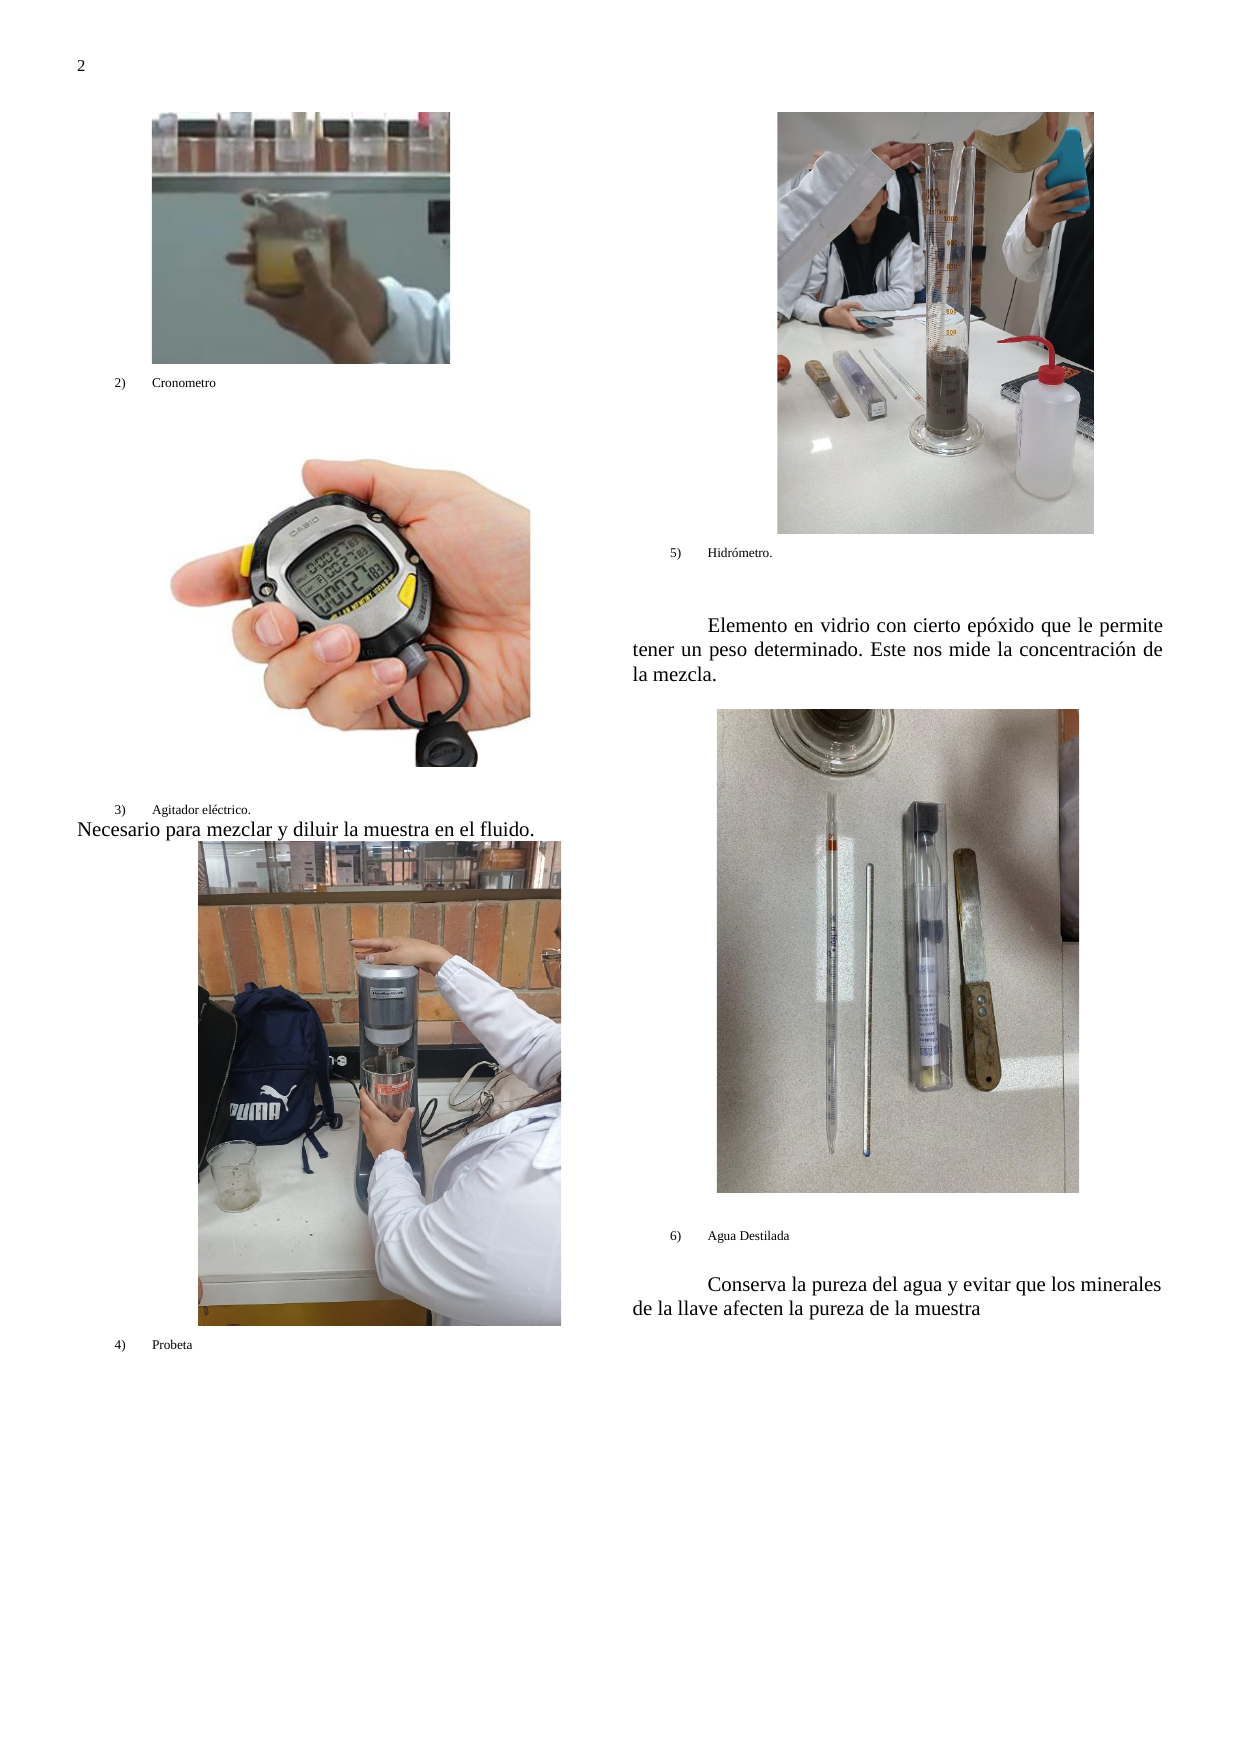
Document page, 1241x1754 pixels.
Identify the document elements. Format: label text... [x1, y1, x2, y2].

list Probeta [114, 1326, 607, 1353]
list Conserva la pureza del agua y evitar que los minerales de la llave afecten la pureza de la muestra [632, 1272, 1163, 1320]
list Hidrómetro. [670, 534, 1163, 561]
list Elemento en vidrio con cierto epóxido que le permite tener un peso determinado. Este nos mide la concentración de la mezcla. [632, 613, 1163, 686]
list Agitador eléctrico. [114, 791, 607, 817]
list Cronometro [114, 364, 607, 390]
picture [716, 709, 1080, 1193]
picture [198, 841, 562, 1326]
text Necesario para mezclar y diluir la muestra en el fluido. [77, 817, 607, 841]
picture [777, 112, 1094, 534]
list Agua Destilada [670, 1217, 1163, 1243]
